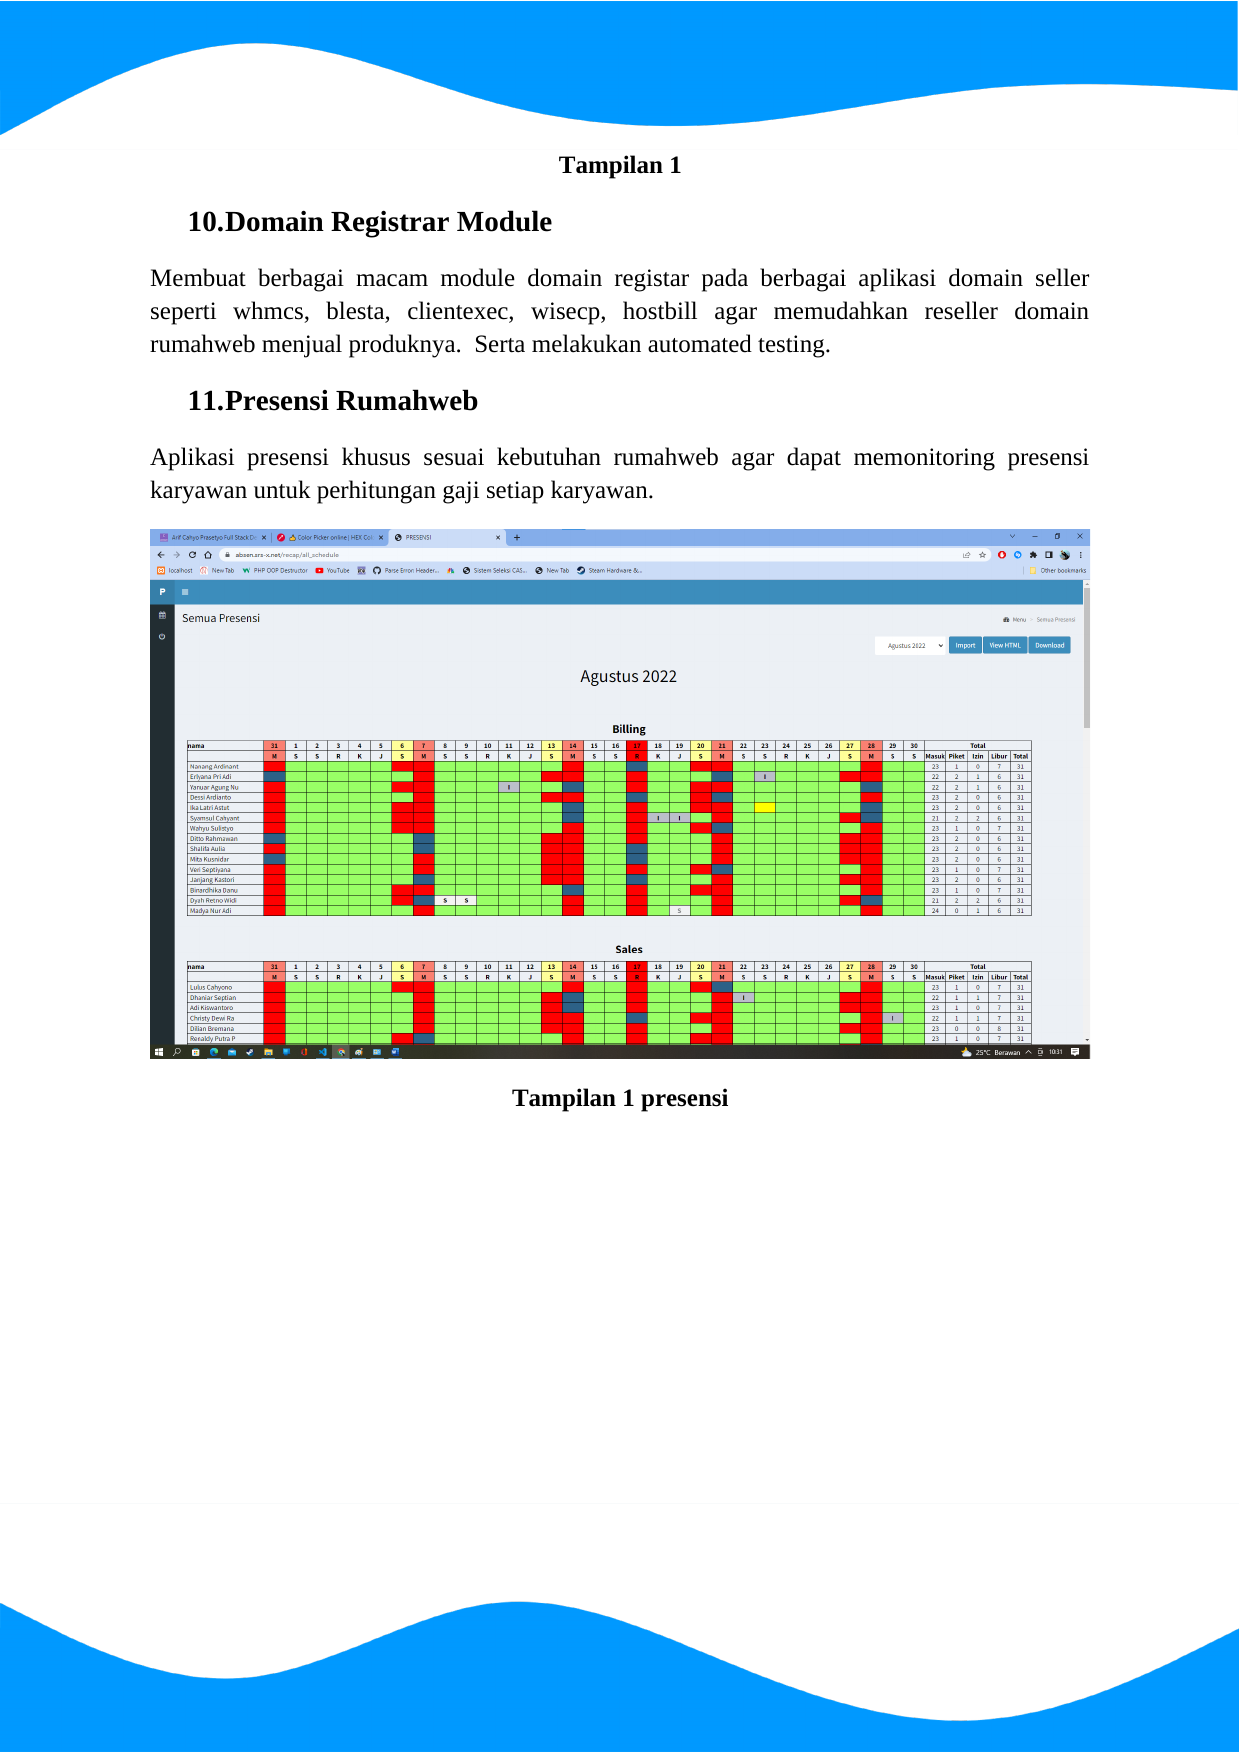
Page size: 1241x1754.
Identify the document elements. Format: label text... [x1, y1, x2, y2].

picture [0, 1503, 1239, 1752]
list Domain Registrar Module [187, 204, 1090, 237]
text Tampilan 1 [150, 150, 1090, 179]
text Membuat berbagai macam module domain registar pada berbagai aplikasi domain seller seperti whmcs, blesta, clientexec, wisecp, hostbill agar memudahkan reseller domain rumahweb menjual produknya. Serta melakukan automated testing. [150, 263, 1090, 358]
list Presensi Rumahweb [187, 383, 1090, 417]
picture [0, 1, 1238, 150]
text Aplikasi presensi khusus sesuai kebutuhan rumahweb agar dapat memonitoring presensi karyawan untuk perhitungan gaji setiap karyawan. [150, 442, 1090, 504]
picture [150, 529, 1091, 1059]
text Tampilan 1 presensi [150, 1083, 1090, 1112]
